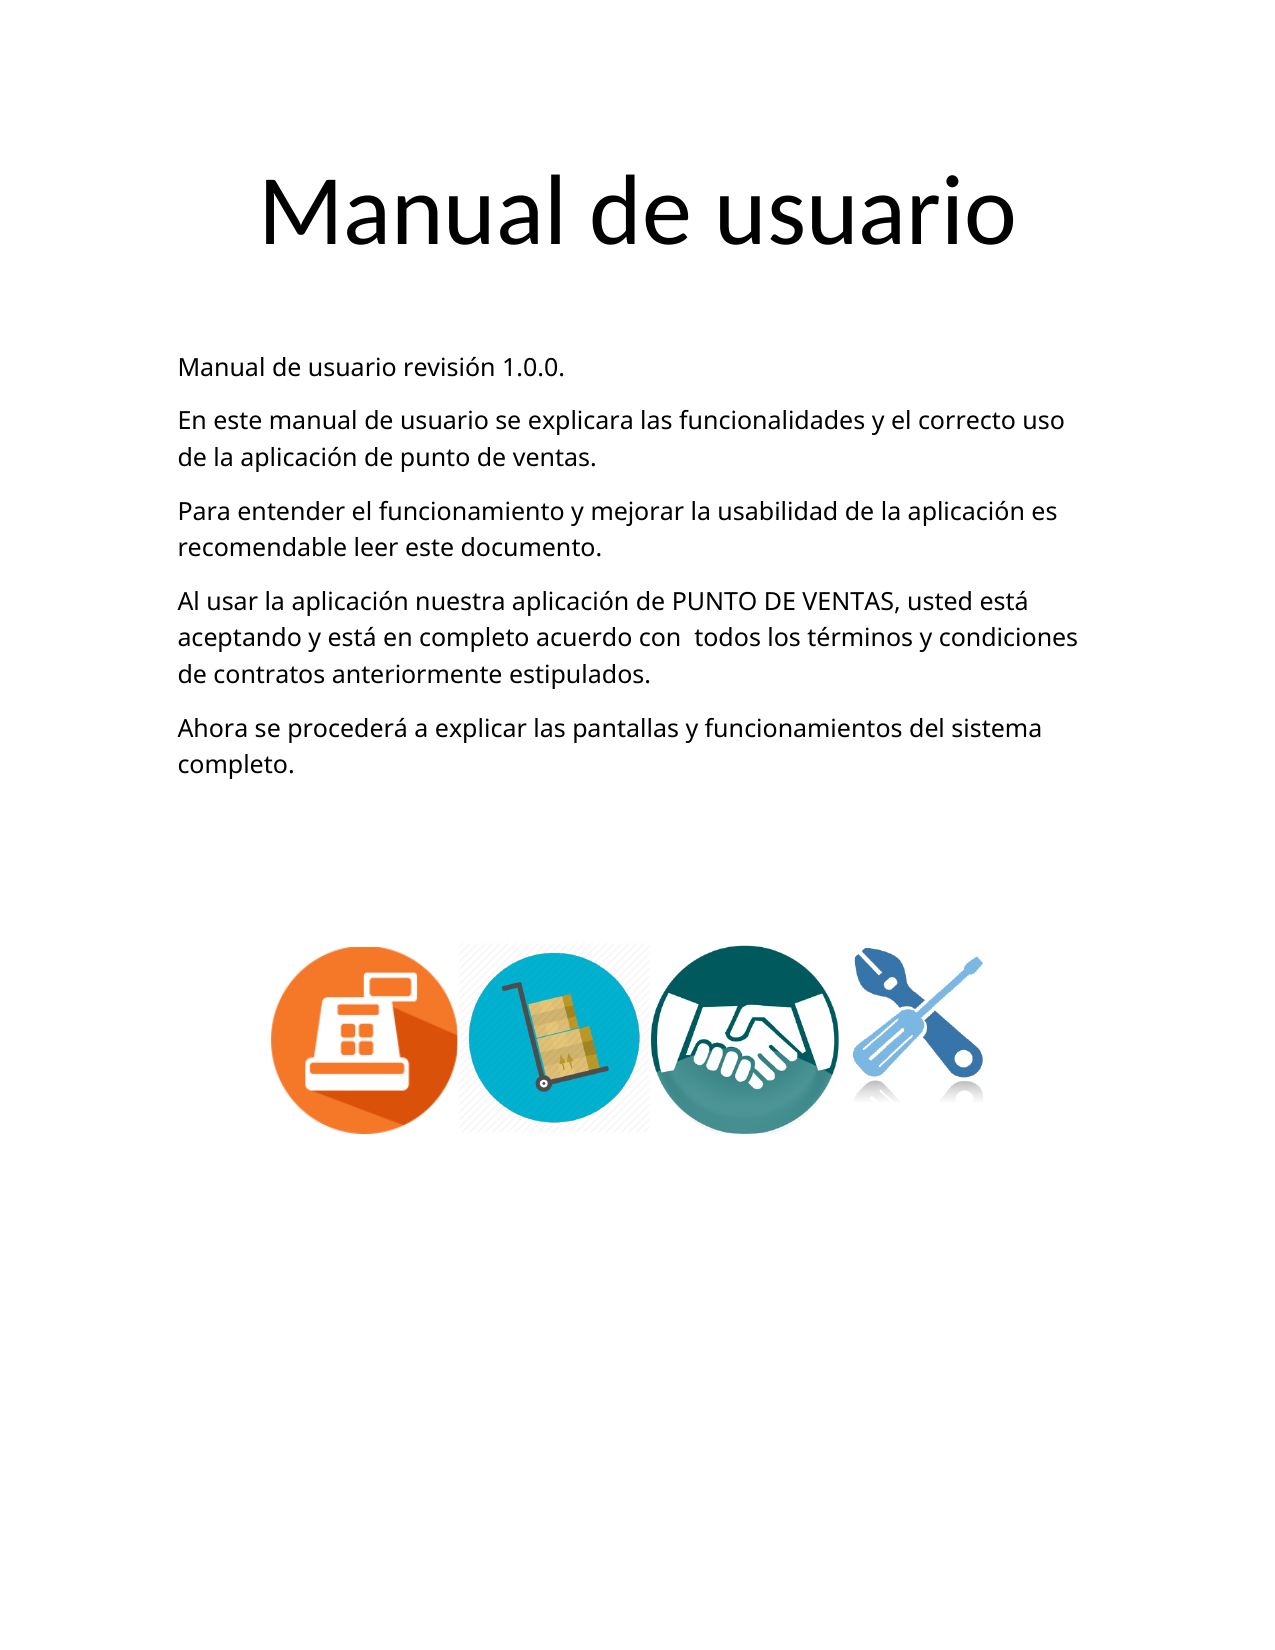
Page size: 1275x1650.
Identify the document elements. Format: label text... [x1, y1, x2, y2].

text Manual de usuario revisión 1.0.0. [177, 349, 1098, 383]
text Para entender el funcionamiento y mejorar la usabilidad de la aplicación es recomendable leer este documento. [177, 493, 1098, 564]
text En este manual de usuario se explicara las funcionalidades y el correcto uso de la aplicación de punto de ventas. [177, 403, 1098, 474]
text Manual de usuario [177, 148, 1098, 270]
text Ahora se procederá a explicar las pantallas y funcionamientos del sistema completo. [177, 710, 1098, 781]
text Al usar la aplicación nuestra aplicación de PUNTO DE VENTAS, usted está aceptando y está en completo acuerdo con todos los términos y condiciones de contratos anteriormente estipulados. [177, 583, 1098, 691]
picture [270, 941, 1005, 1134]
